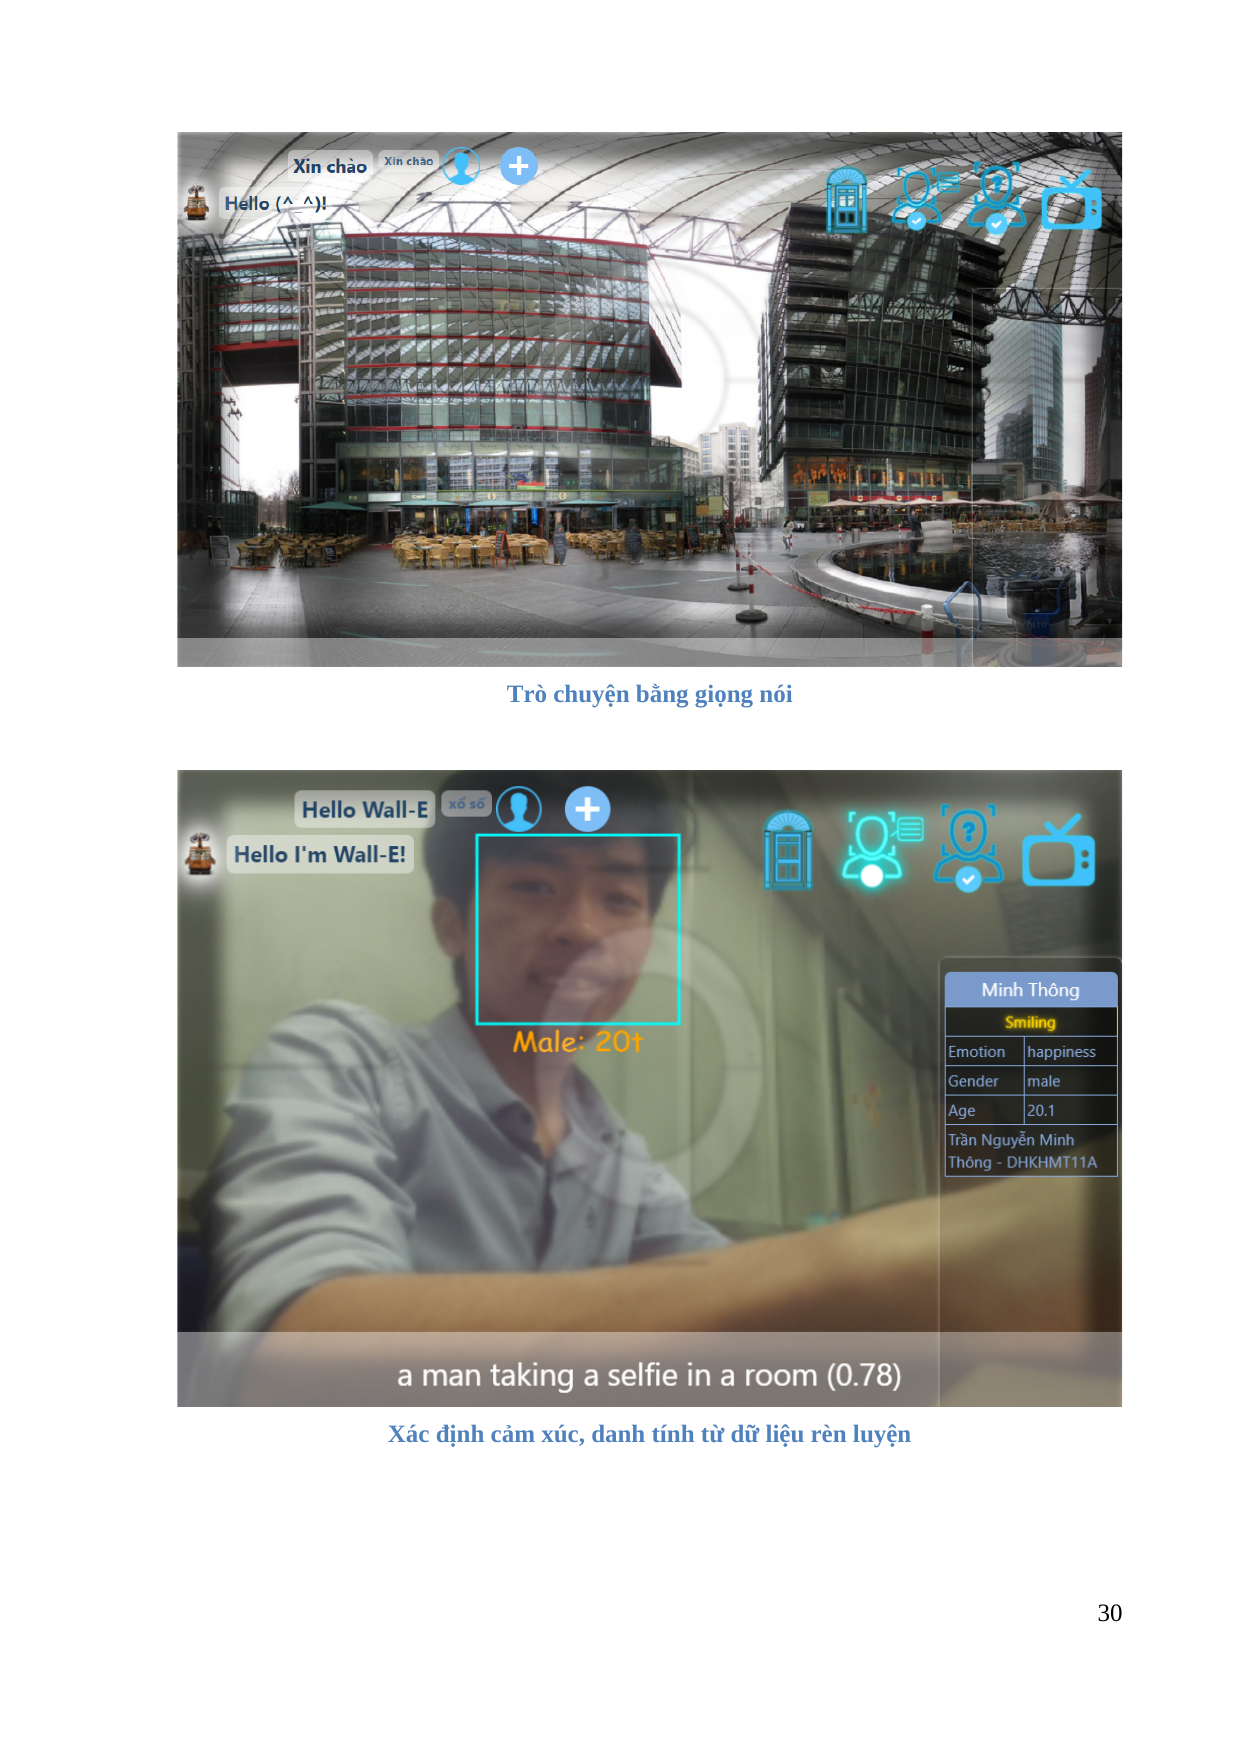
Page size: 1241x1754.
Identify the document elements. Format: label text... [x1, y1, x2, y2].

text Xác định cảm xúc, danh tính từ dữ liệu rèn luyện [177, 1419, 1122, 1447]
picture [177, 770, 1123, 1407]
picture [177, 132, 1123, 667]
text Trò chuyện bằng giọng nói [177, 679, 1122, 708]
